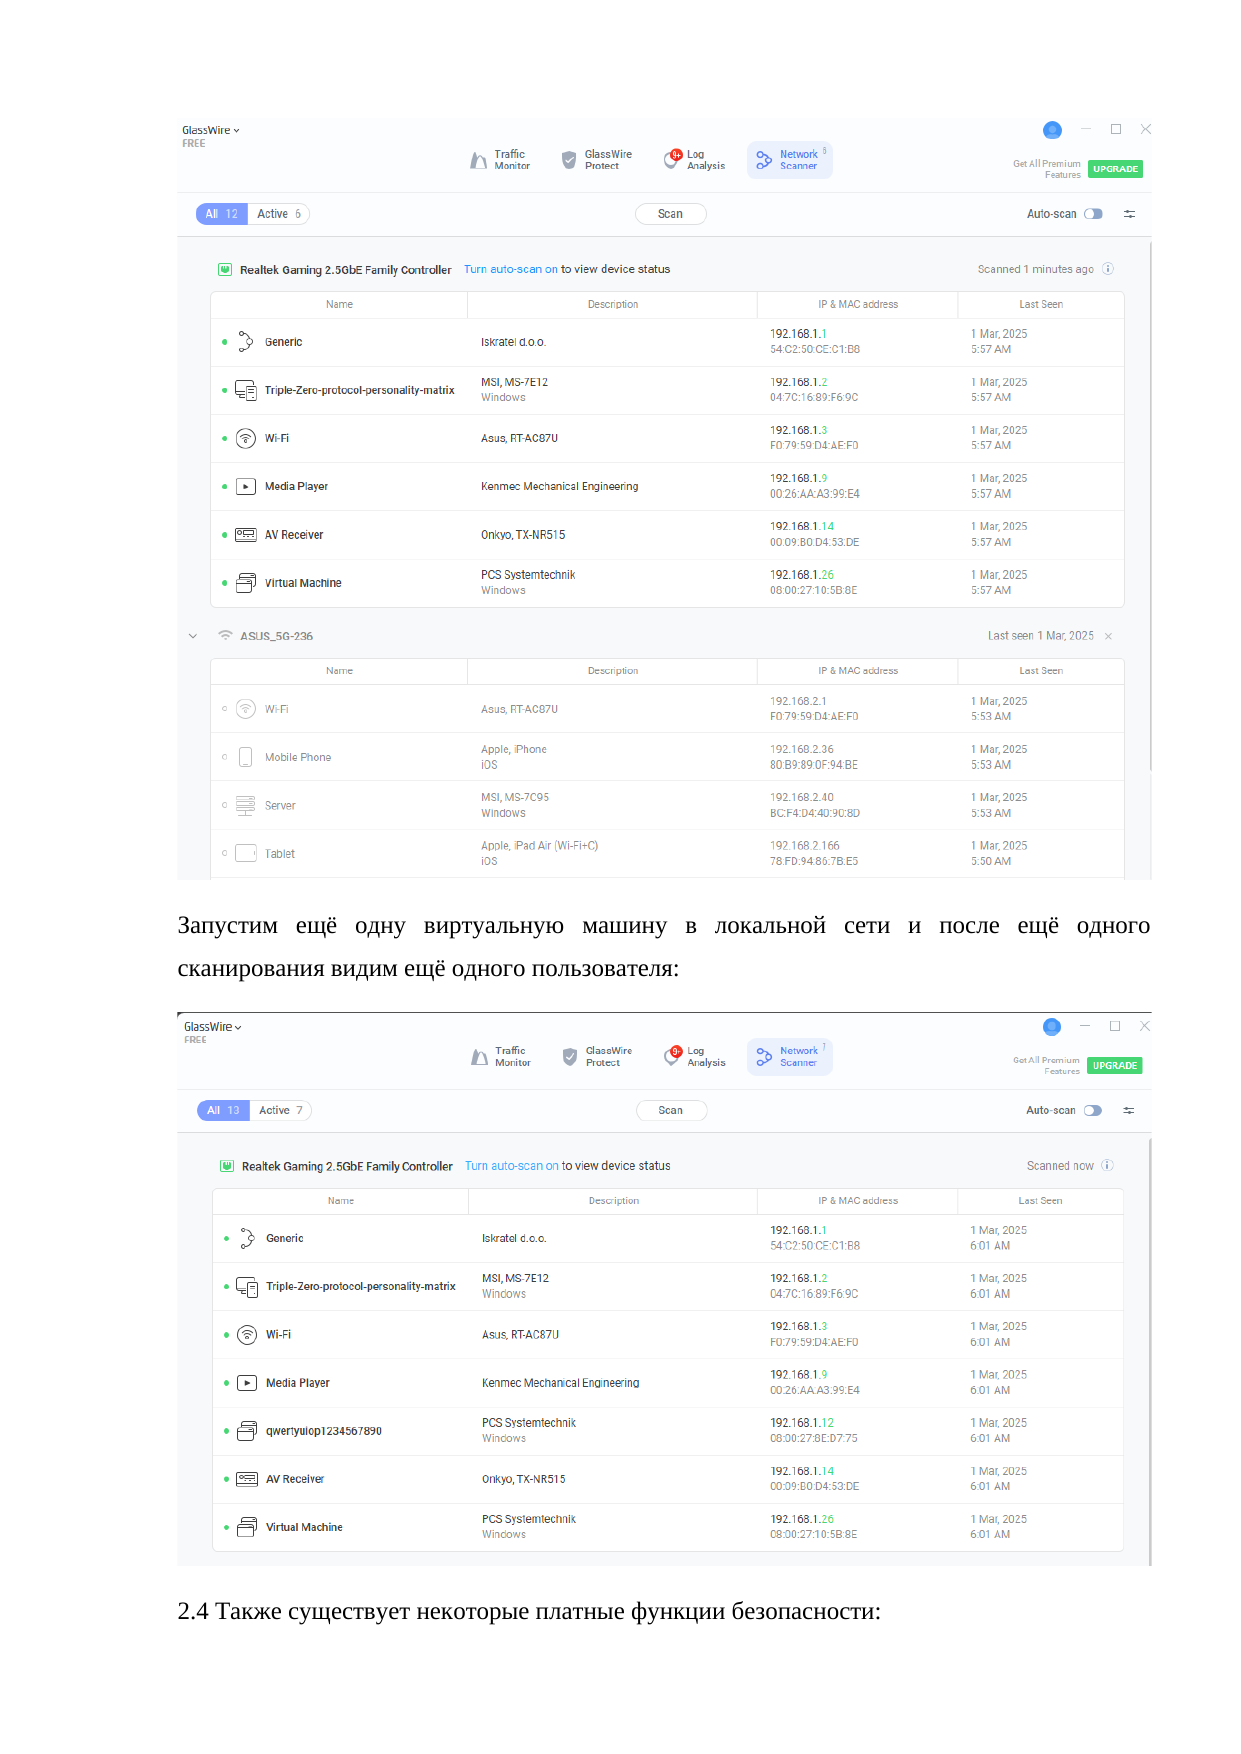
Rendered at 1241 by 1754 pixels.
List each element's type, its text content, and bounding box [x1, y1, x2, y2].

picture [177, 1012, 1152, 1566]
picture [177, 118, 1152, 880]
text 2.4 Также существует некоторые платные функции безопасности: [177, 1596, 1152, 1624]
text Запустим ещё одну виртуальную машину в локальной сети и после ещё одного сканирования видим ещё одного пользователя: [177, 910, 1152, 982]
